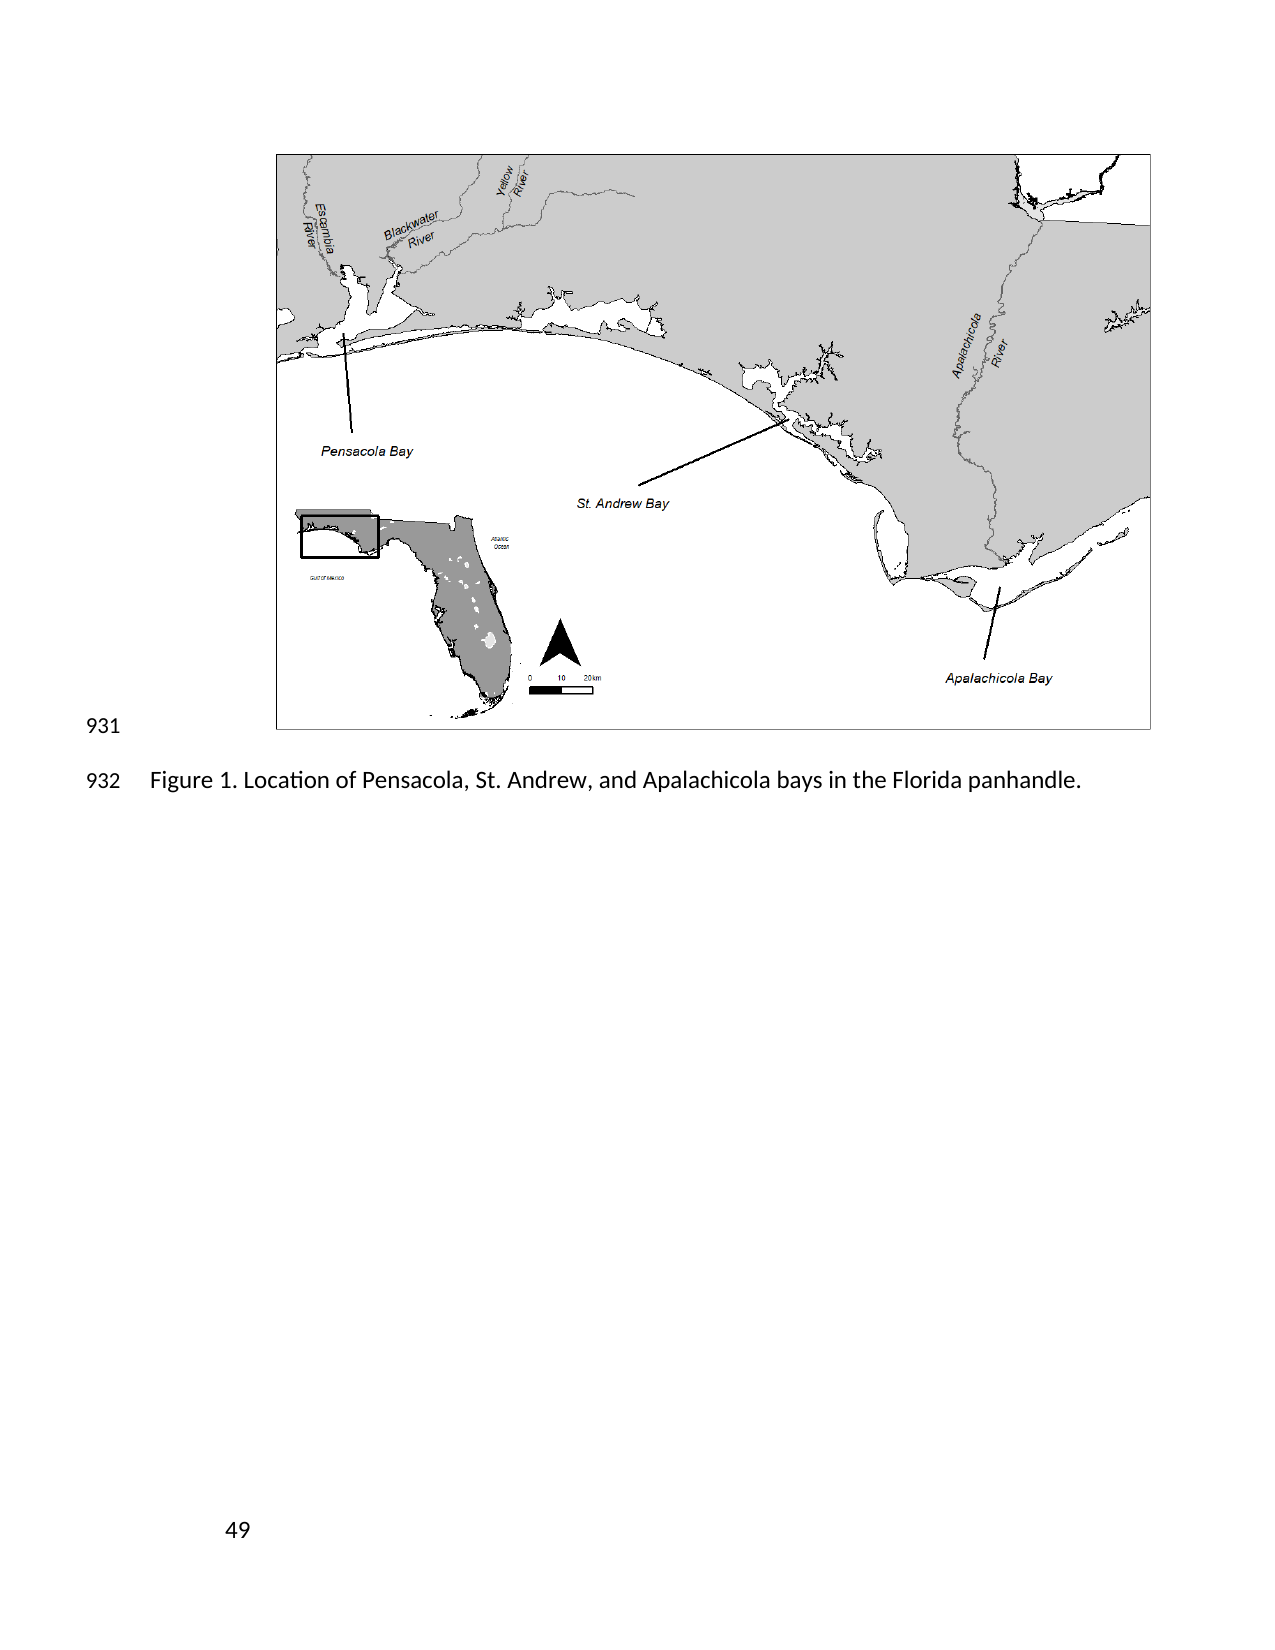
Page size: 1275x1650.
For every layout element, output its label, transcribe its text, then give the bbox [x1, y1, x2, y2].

text Figure 1. Location of Pensacola, St. Andrew, and Apalachicola bays in the Florida panhandle. [150, 764, 1125, 795]
picture [225, 150, 1200, 734]
